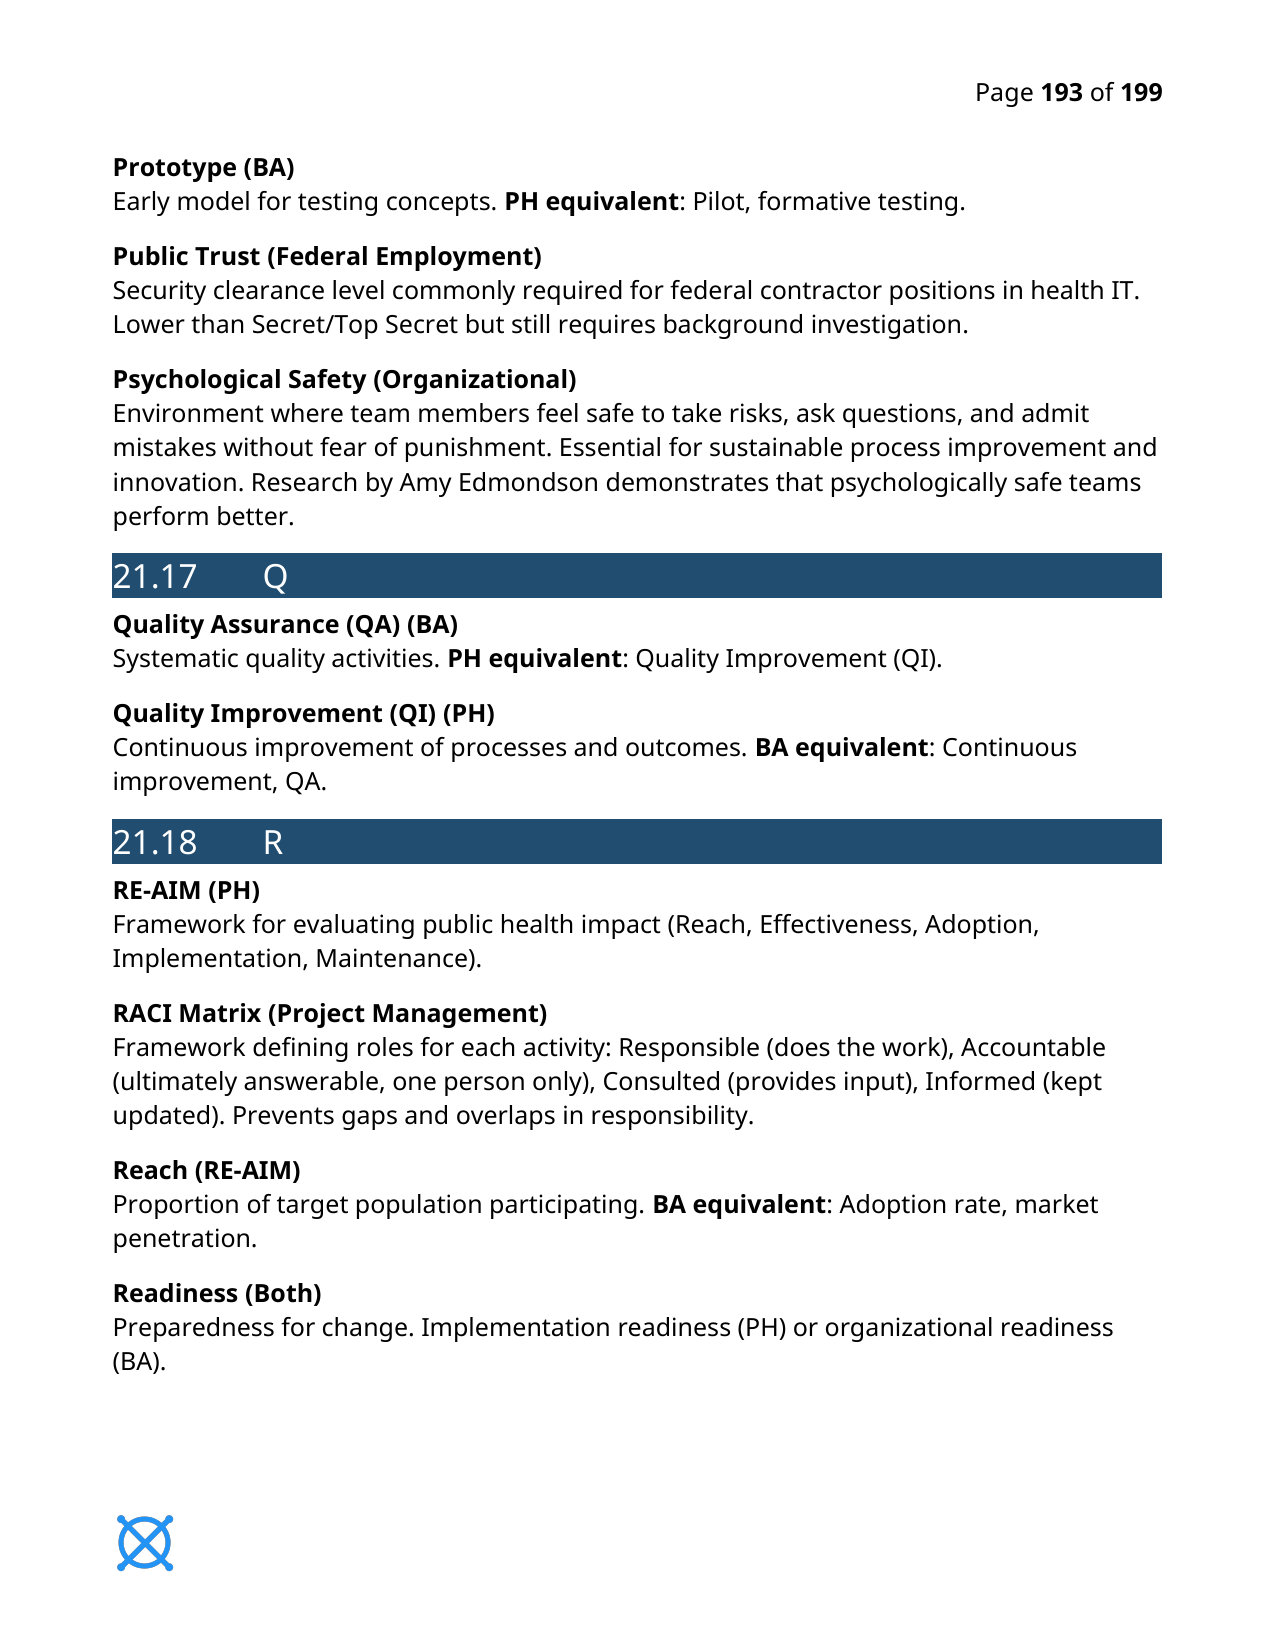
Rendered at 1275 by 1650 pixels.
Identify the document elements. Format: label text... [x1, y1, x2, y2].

text Quality Improvement (QI) (PH) [112, 696, 1162, 730]
text Prototype (BA) [112, 150, 1162, 184]
text Psychological Safety (Organizational) [112, 362, 1162, 396]
text Proportion of target population participating. BA equivalent: Adoption rate, market penetration. [112, 1187, 1162, 1255]
text Preparedness for change. Implementation readiness (PH) or organizational readiness (BA). [112, 1310, 1162, 1378]
text Framework for evaluating public health impact (Reach, Effectiveness, Adoption, Implementation, Maintenance). [112, 907, 1162, 975]
picture [112, 1511, 177, 1575]
text RE-AIM (PH) [112, 873, 1162, 907]
text Reach (RE-AIM) [112, 1153, 1162, 1187]
text Quality Assurance (QA) (BA) [112, 607, 1162, 641]
text Environment where team members feel safe to take risks, ask questions, and admit mistakes without fear of punishment. Essential for sustainable process improvement and innovation. Research by Amy Edmondson demonstrates that psychologically safe teams perform better. [112, 396, 1162, 532]
text Readiness (Both) [112, 1276, 1162, 1310]
text RACI Matrix (Project Management) [112, 996, 1162, 1030]
text Security clearance level commonly required for federal contractor positions in health IT. Lower than Secret/Top Secret but still requires background investigation. [112, 273, 1162, 341]
text Early model for testing concepts. PH equivalent: Pilot, formative testing. [112, 184, 1162, 218]
subtitle R [112, 819, 1162, 864]
subtitle Q [112, 553, 1162, 598]
text Public Trust (Federal Employment) [112, 239, 1162, 273]
text Framework defining roles for each activity: Responsible (does the work), Accountable (ultimately answerable, one person only), Consulted (provides input), Informed (kept updated). Prevents gaps and overlaps in responsibility. [112, 1030, 1162, 1132]
text Systematic quality activities. PH equivalent: Quality Improvement (QI). [112, 641, 1162, 675]
text Continuous improvement of processes and outcomes. BA equivalent: Continuous improvement, QA. [112, 730, 1162, 798]
